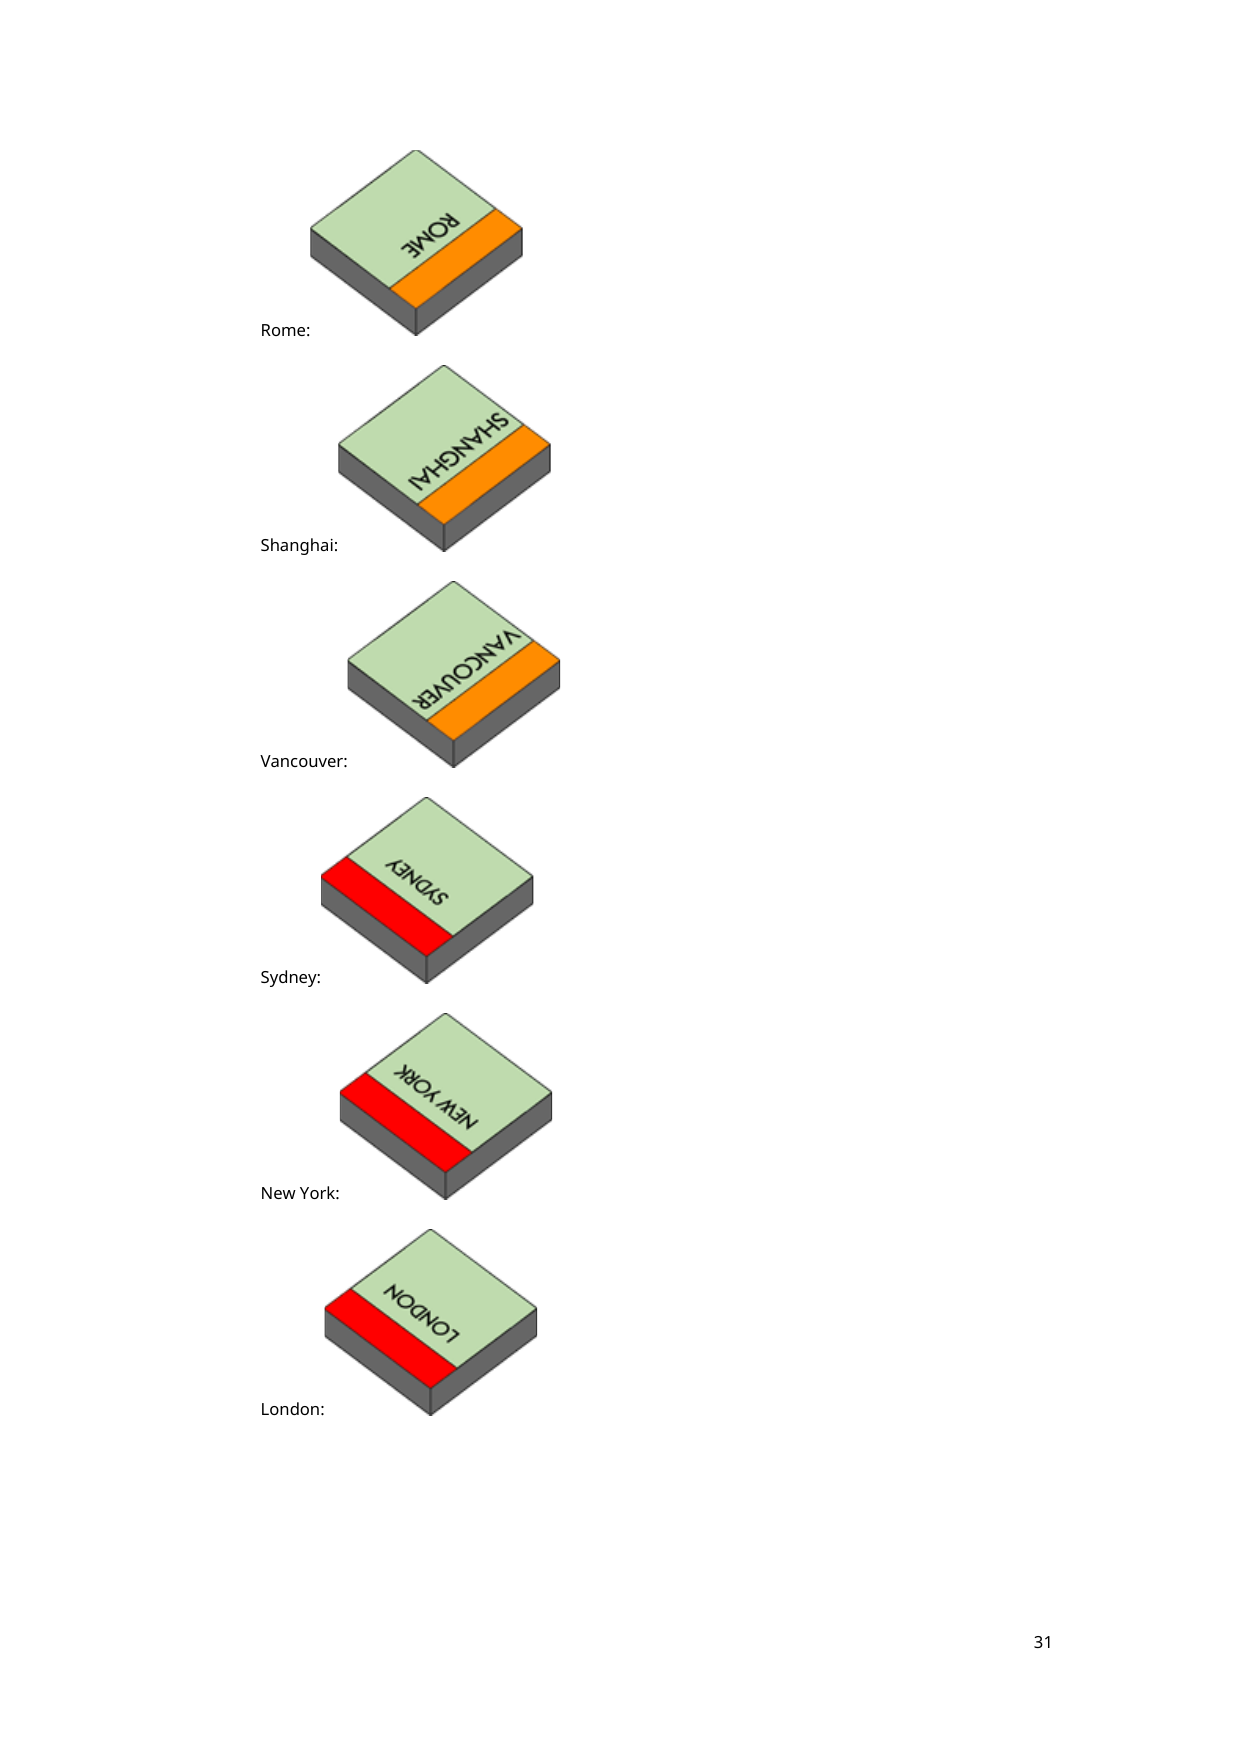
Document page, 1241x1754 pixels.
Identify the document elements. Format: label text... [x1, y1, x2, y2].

picture [347, 581, 561, 768]
picture [321, 797, 534, 984]
picture [310, 150, 523, 336]
picture [339, 1013, 553, 1200]
picture [324, 1229, 538, 1416]
picture [338, 365, 551, 552]
